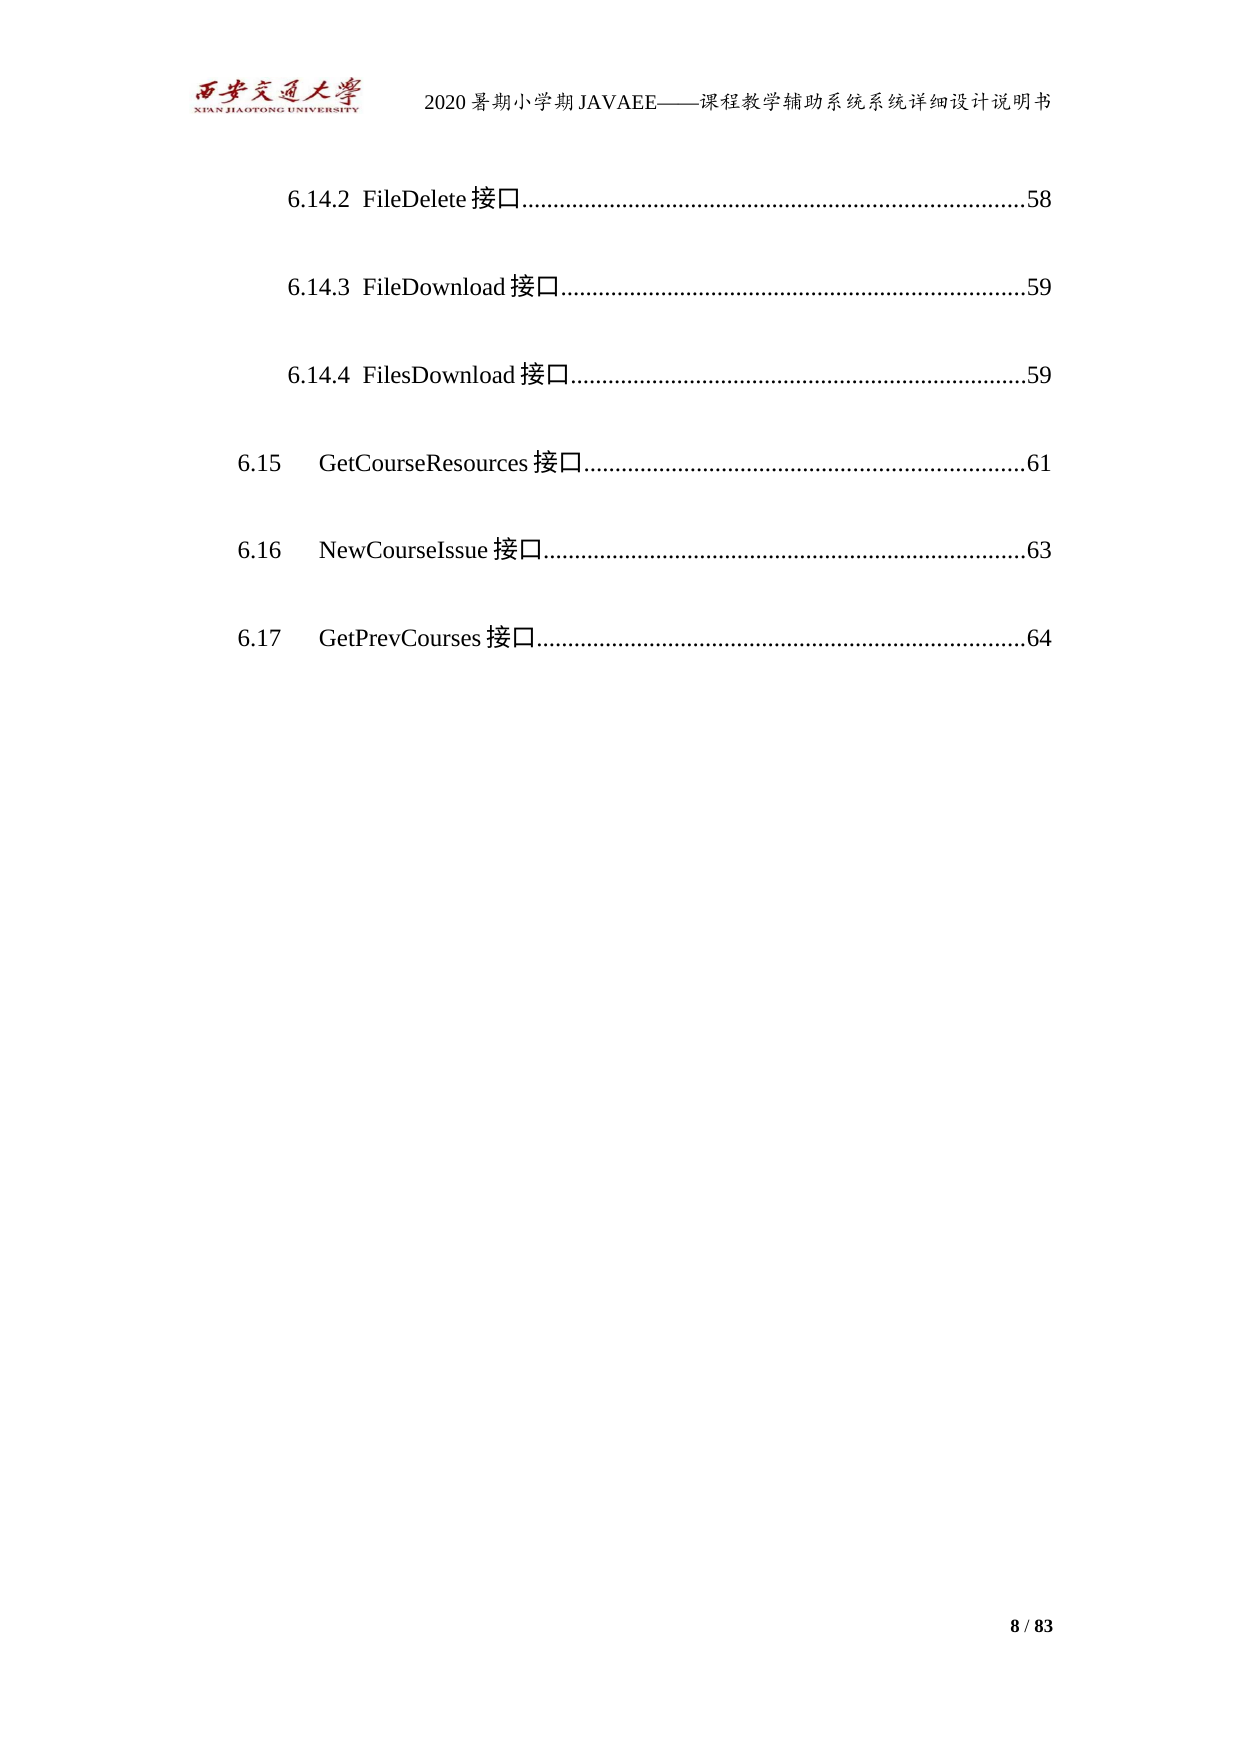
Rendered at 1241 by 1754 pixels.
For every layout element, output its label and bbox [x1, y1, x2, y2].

picture [189, 77, 364, 114]
